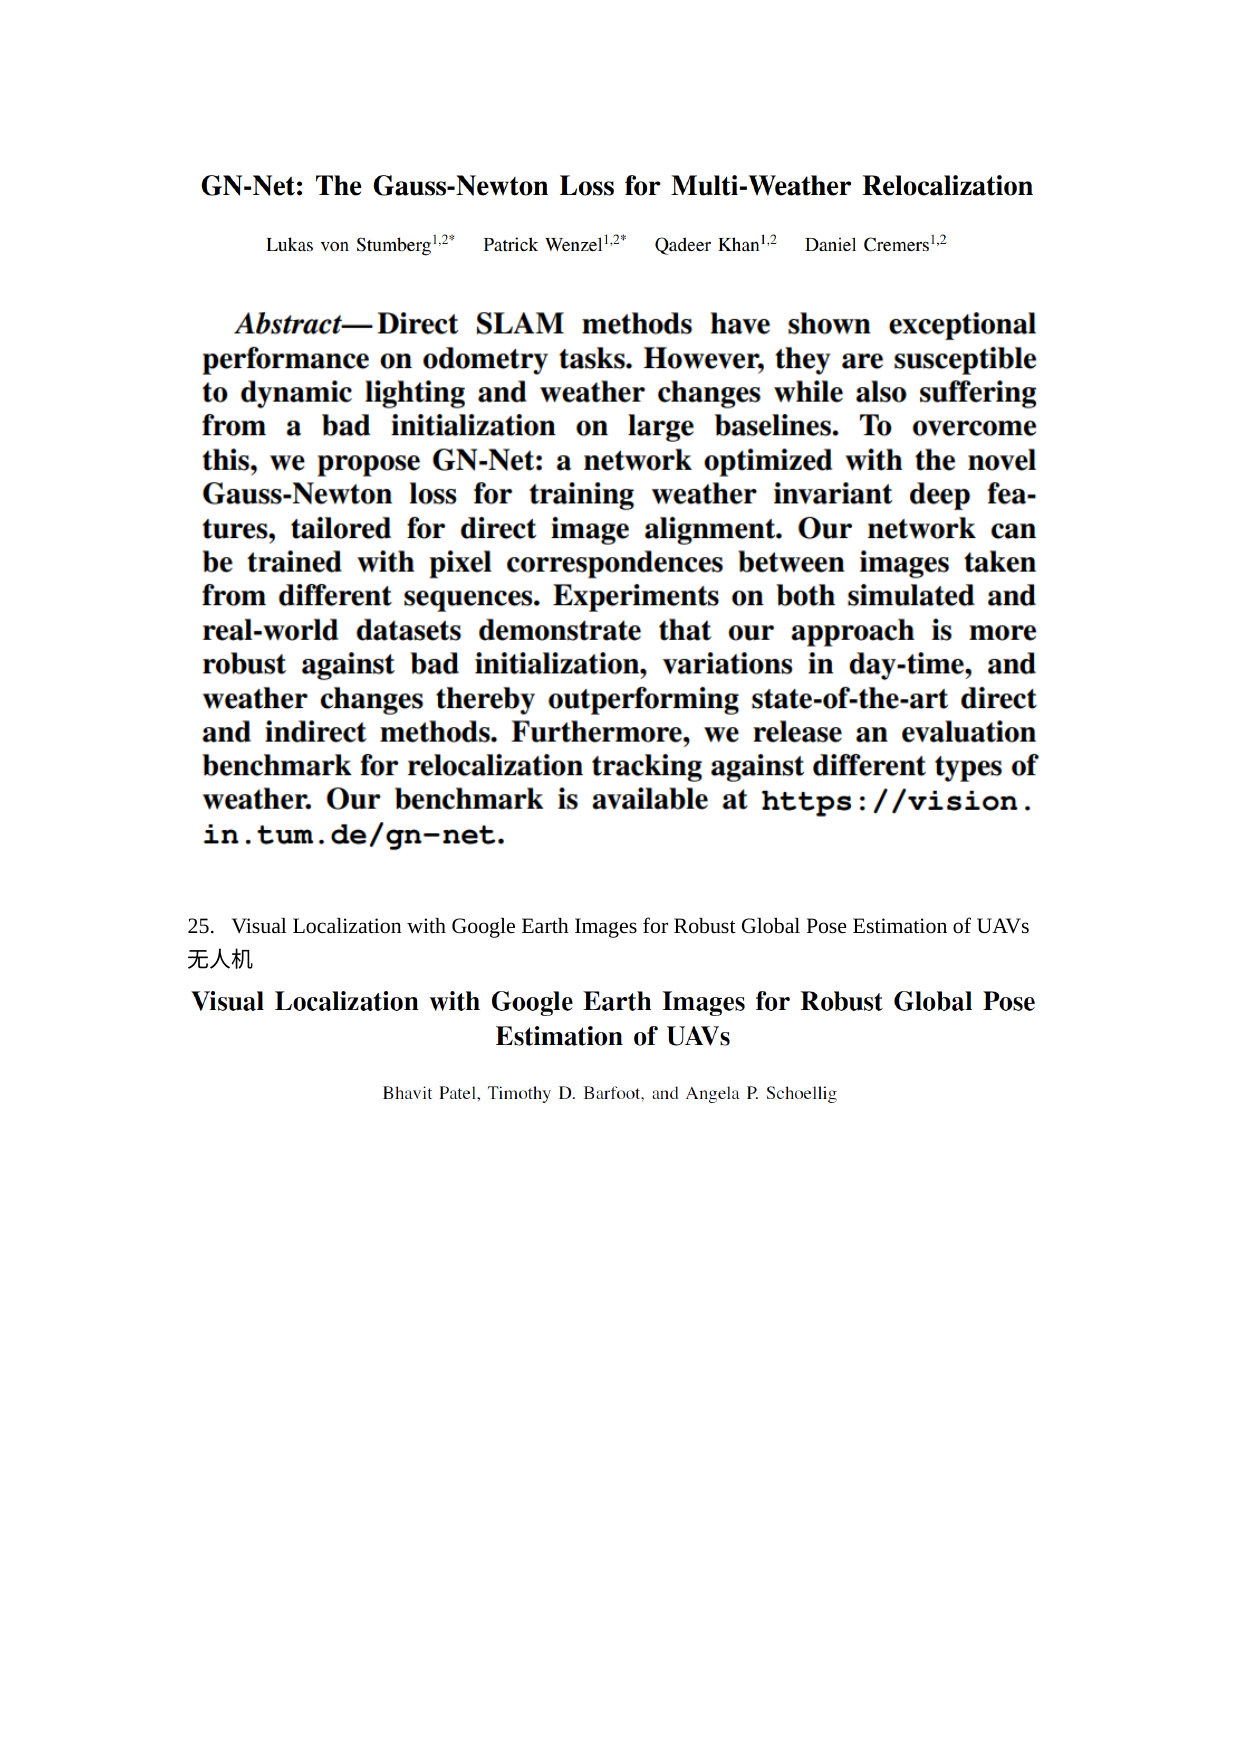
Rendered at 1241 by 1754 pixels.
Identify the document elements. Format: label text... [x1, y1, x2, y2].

picture [187, 974, 1053, 1118]
text 无人机 [187, 942, 1053, 974]
text Visual Localization with Google Earth Images for Robust Global Pose Estimation of UAVs [187, 909, 1053, 942]
picture [187, 292, 1053, 858]
picture [187, 162, 1053, 272]
